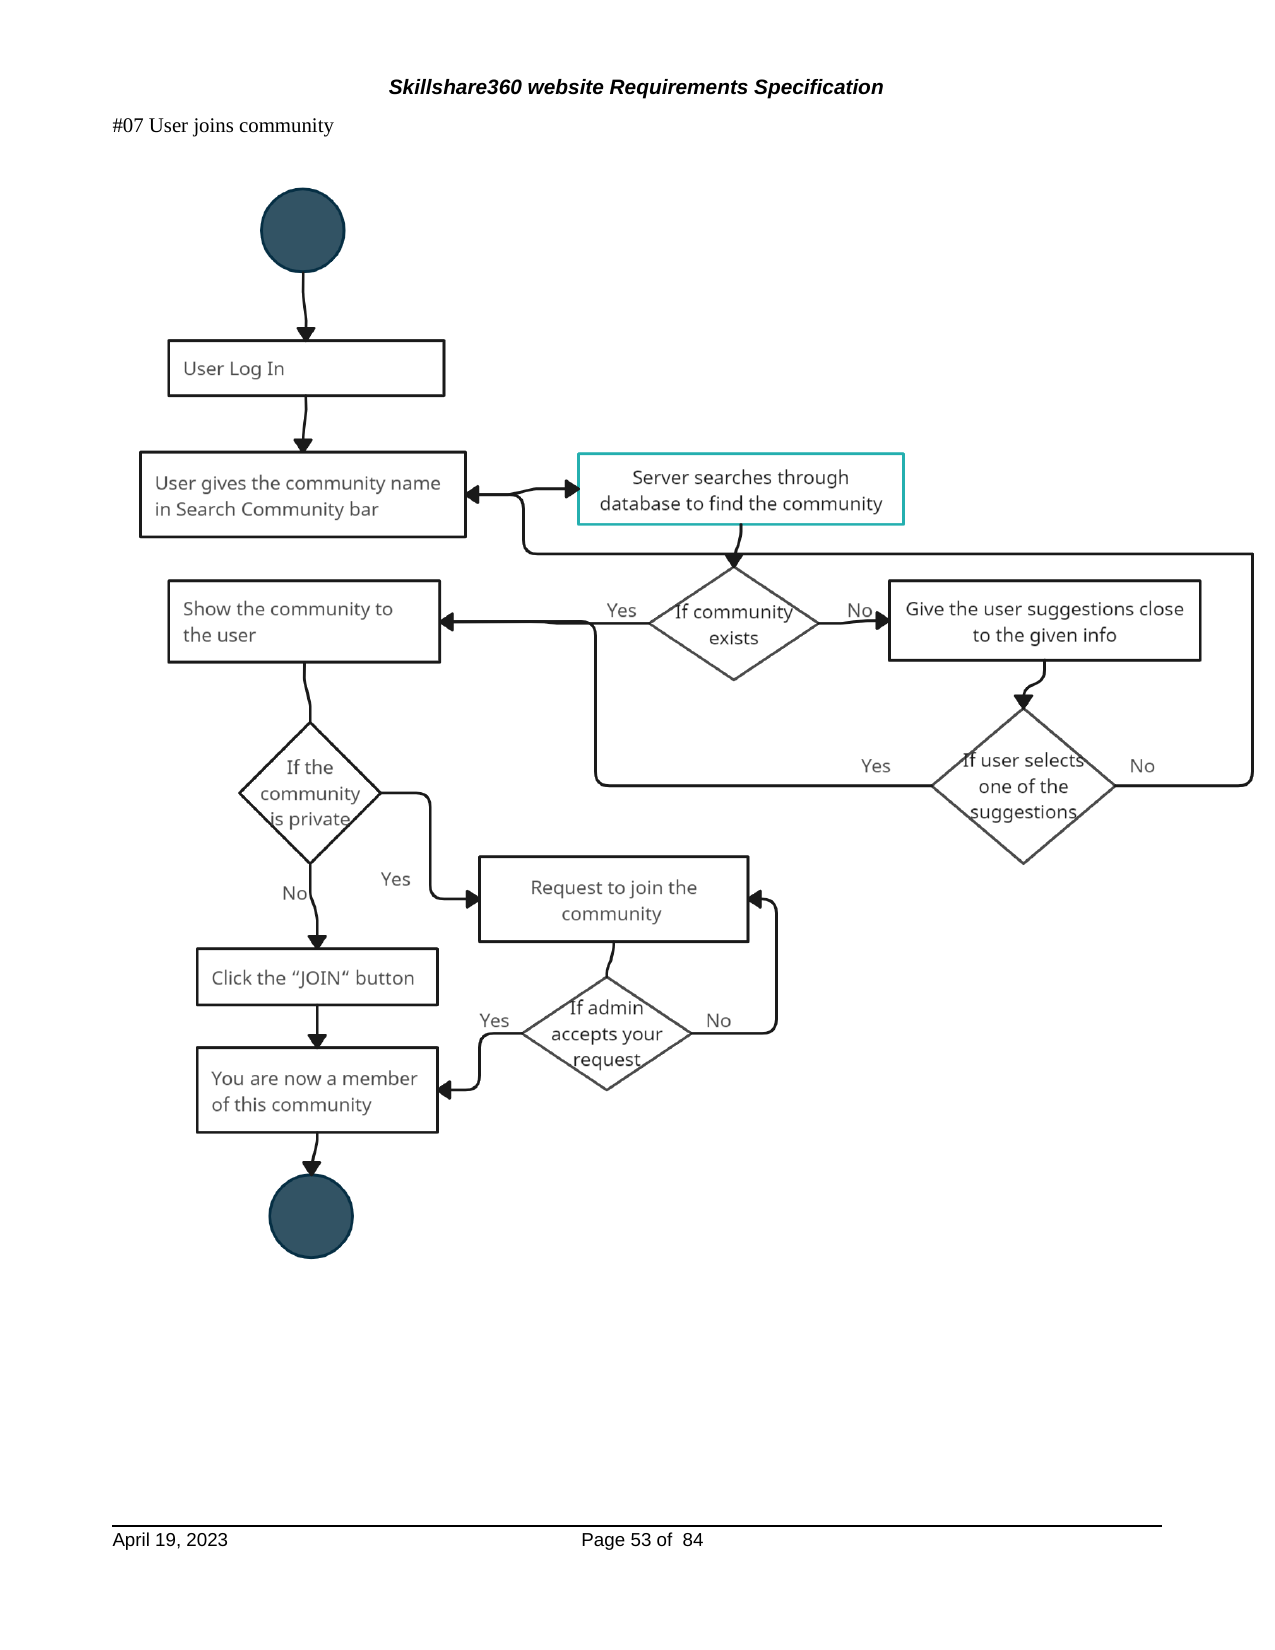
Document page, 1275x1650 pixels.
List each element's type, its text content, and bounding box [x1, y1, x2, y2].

text #07 User joins community [112, 112, 1162, 137]
picture [112, 161, 1275, 1286]
